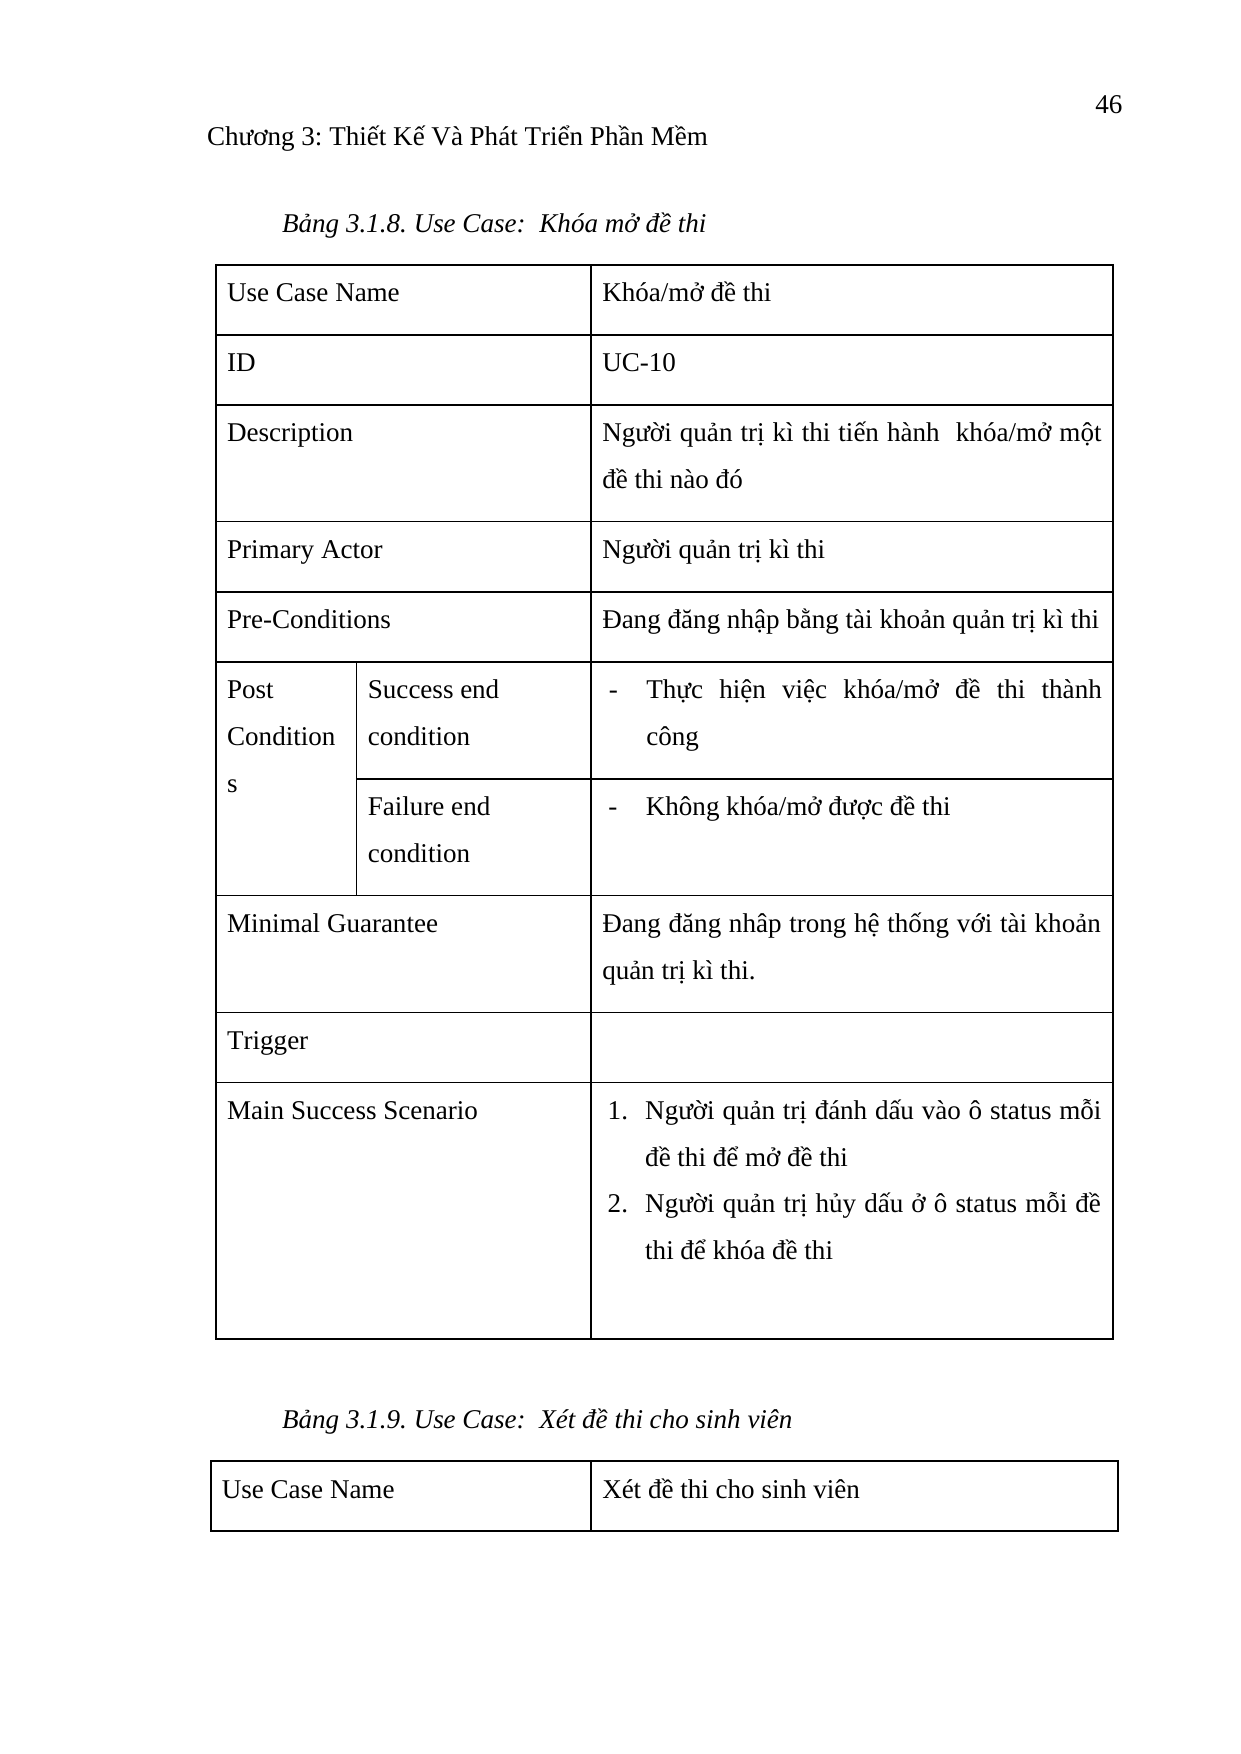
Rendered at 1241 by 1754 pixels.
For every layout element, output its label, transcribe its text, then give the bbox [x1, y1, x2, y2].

table_header Khóa/mở đề thi [592, 266, 1112, 334]
table_cell Failure end condition [357, 780, 590, 894]
table_cell Đang đăng nhâp trong hệ thống với tài khoản quản trị kì thi. [592, 896, 1112, 1011]
table_cell ID [217, 336, 590, 404]
table_cell UC-10 [592, 336, 1112, 404]
table_cell [592, 1013, 1112, 1081]
table_header Use Case Name [212, 1462, 590, 1530]
subtitle Bảng 3.1.8. Use Case: Khóa mở đề thi [282, 207, 1122, 238]
table_cell Thực hiện việc khóa/mở đề thi thành công [592, 663, 1112, 778]
subtitle Bảng 3.1.9. Use Case: Xét đề thi cho sinh viên [282, 1403, 1122, 1434]
table_cell Primary Actor [217, 522, 590, 591]
table_header Xét đề thi cho sinh viên [592, 1462, 1117, 1530]
table_cell Minimal Guarantee [217, 896, 590, 1011]
table_cell Người quản trị kì thi [592, 522, 1112, 591]
table_cell Người quản trị kì thi tiến hành khóa/mở một đề thi nào đó [592, 406, 1112, 521]
table_cell Main Success Scenario [217, 1083, 590, 1338]
table_header Use Case Name [217, 266, 590, 334]
table_cell Trigger [217, 1013, 590, 1081]
table_cell Không khóa/mở được đề thi [592, 780, 1112, 894]
table_cell Đang đăng nhập bằng tài khoản quản trị kì thi [592, 593, 1112, 661]
table_cell Pre-Conditions [217, 593, 590, 661]
table_cell Post Conditions [217, 663, 356, 894]
table_cell Description [217, 406, 590, 521]
table_cell Success end condition [357, 663, 590, 778]
table_cell Người quản trị đánh dấu vào ô status mỗi đề thi để mở đề thi Người quản trị hủy dấu ở ô status mỗi đề thi để khóa đề thi [592, 1083, 1112, 1338]
